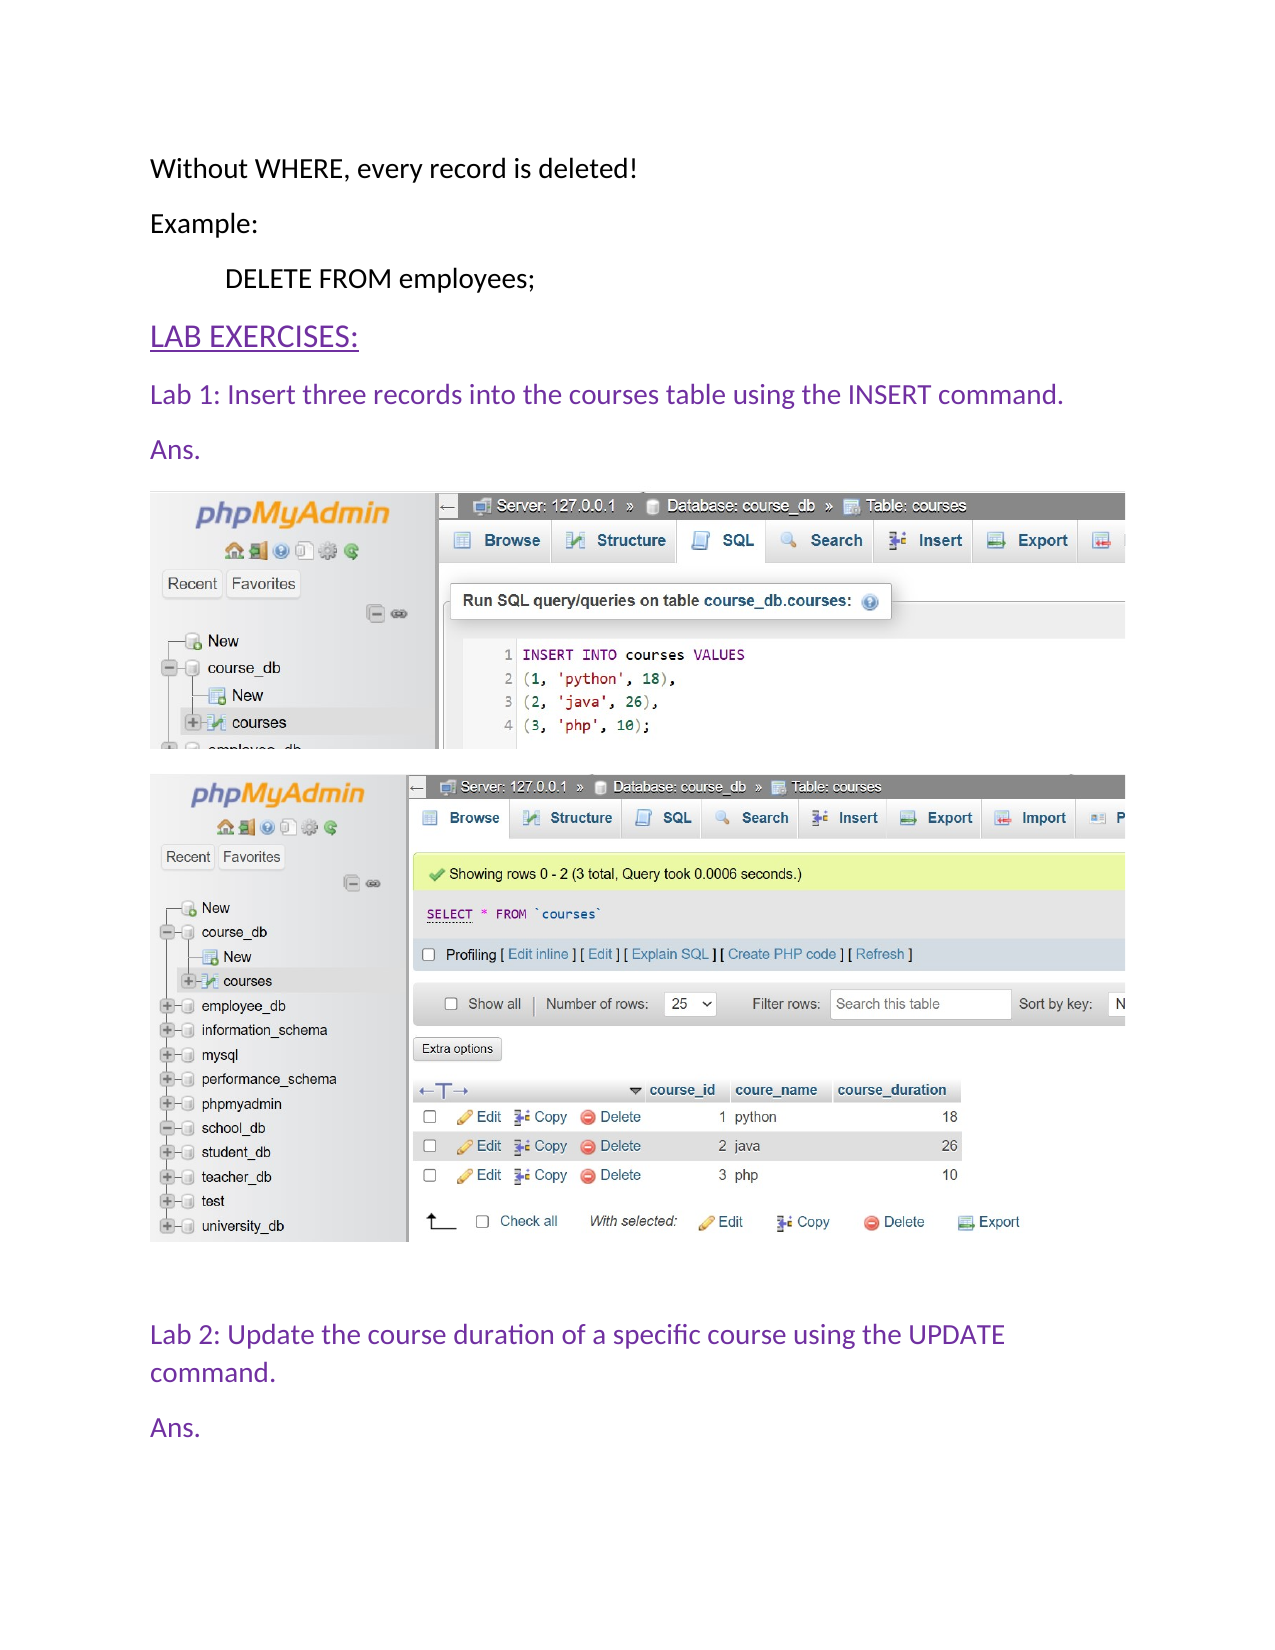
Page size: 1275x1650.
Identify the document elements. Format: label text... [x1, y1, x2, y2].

text Lab 2: Update the course duration of a specific course using the UPDATE command. [150, 1316, 1125, 1390]
picture [150, 767, 1125, 1242]
text LAB EXERCISES: [150, 315, 1125, 356]
text Ans. [150, 431, 1125, 467]
picture [150, 486, 1125, 749]
text Without WHERE, every record is deleted! [150, 150, 1125, 186]
text Ans. [150, 1409, 1125, 1445]
text Lab 1: Insert three records into the courses table using the INSERT command. [150, 376, 1125, 412]
text Example: [150, 205, 1125, 241]
text DELETE FROM employees; [150, 260, 1125, 296]
